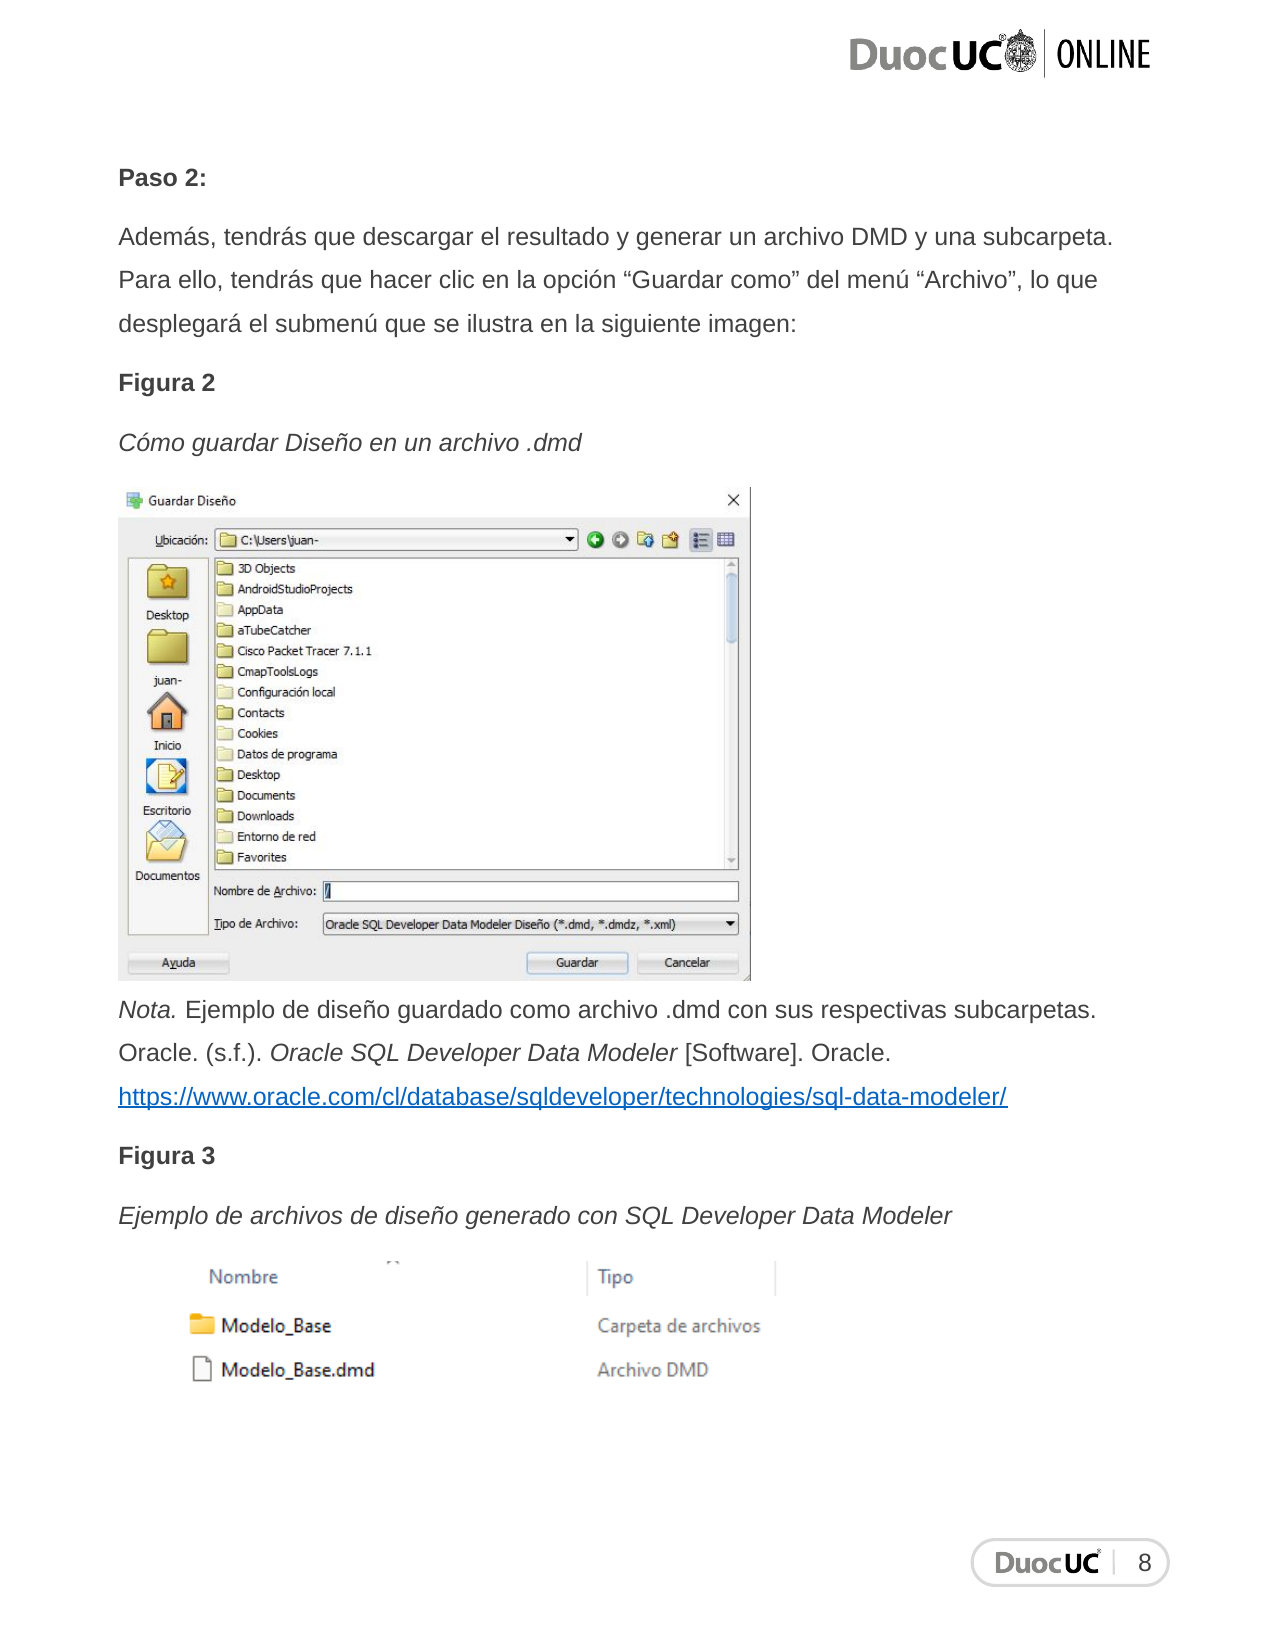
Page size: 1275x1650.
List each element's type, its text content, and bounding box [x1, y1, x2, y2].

text Paso 2: [118, 162, 1152, 191]
picture [830, 3, 1170, 96]
text Además, tendrás que descargar el resultado y generar un archivo DMD y una subcarpeta. Para ello, tendrás que hacer clic en la opción “Guardar como” del menú “Archivo”, lo que desplegará el submenú que se ilustra en la siguiente imagen: [118, 222, 1152, 337]
text Figura 3 [118, 1141, 1152, 1170]
picture [166, 1261, 780, 1410]
text Cómo guardar Diseño en un archivo .dmd [118, 428, 1152, 457]
picture [118, 487, 751, 981]
text Ejemplo de archivos de diseño generado con SQL Developer Data Modeler [118, 1201, 1152, 1230]
text Figura 2 [118, 368, 1152, 397]
picture [982, 1542, 1115, 1583]
